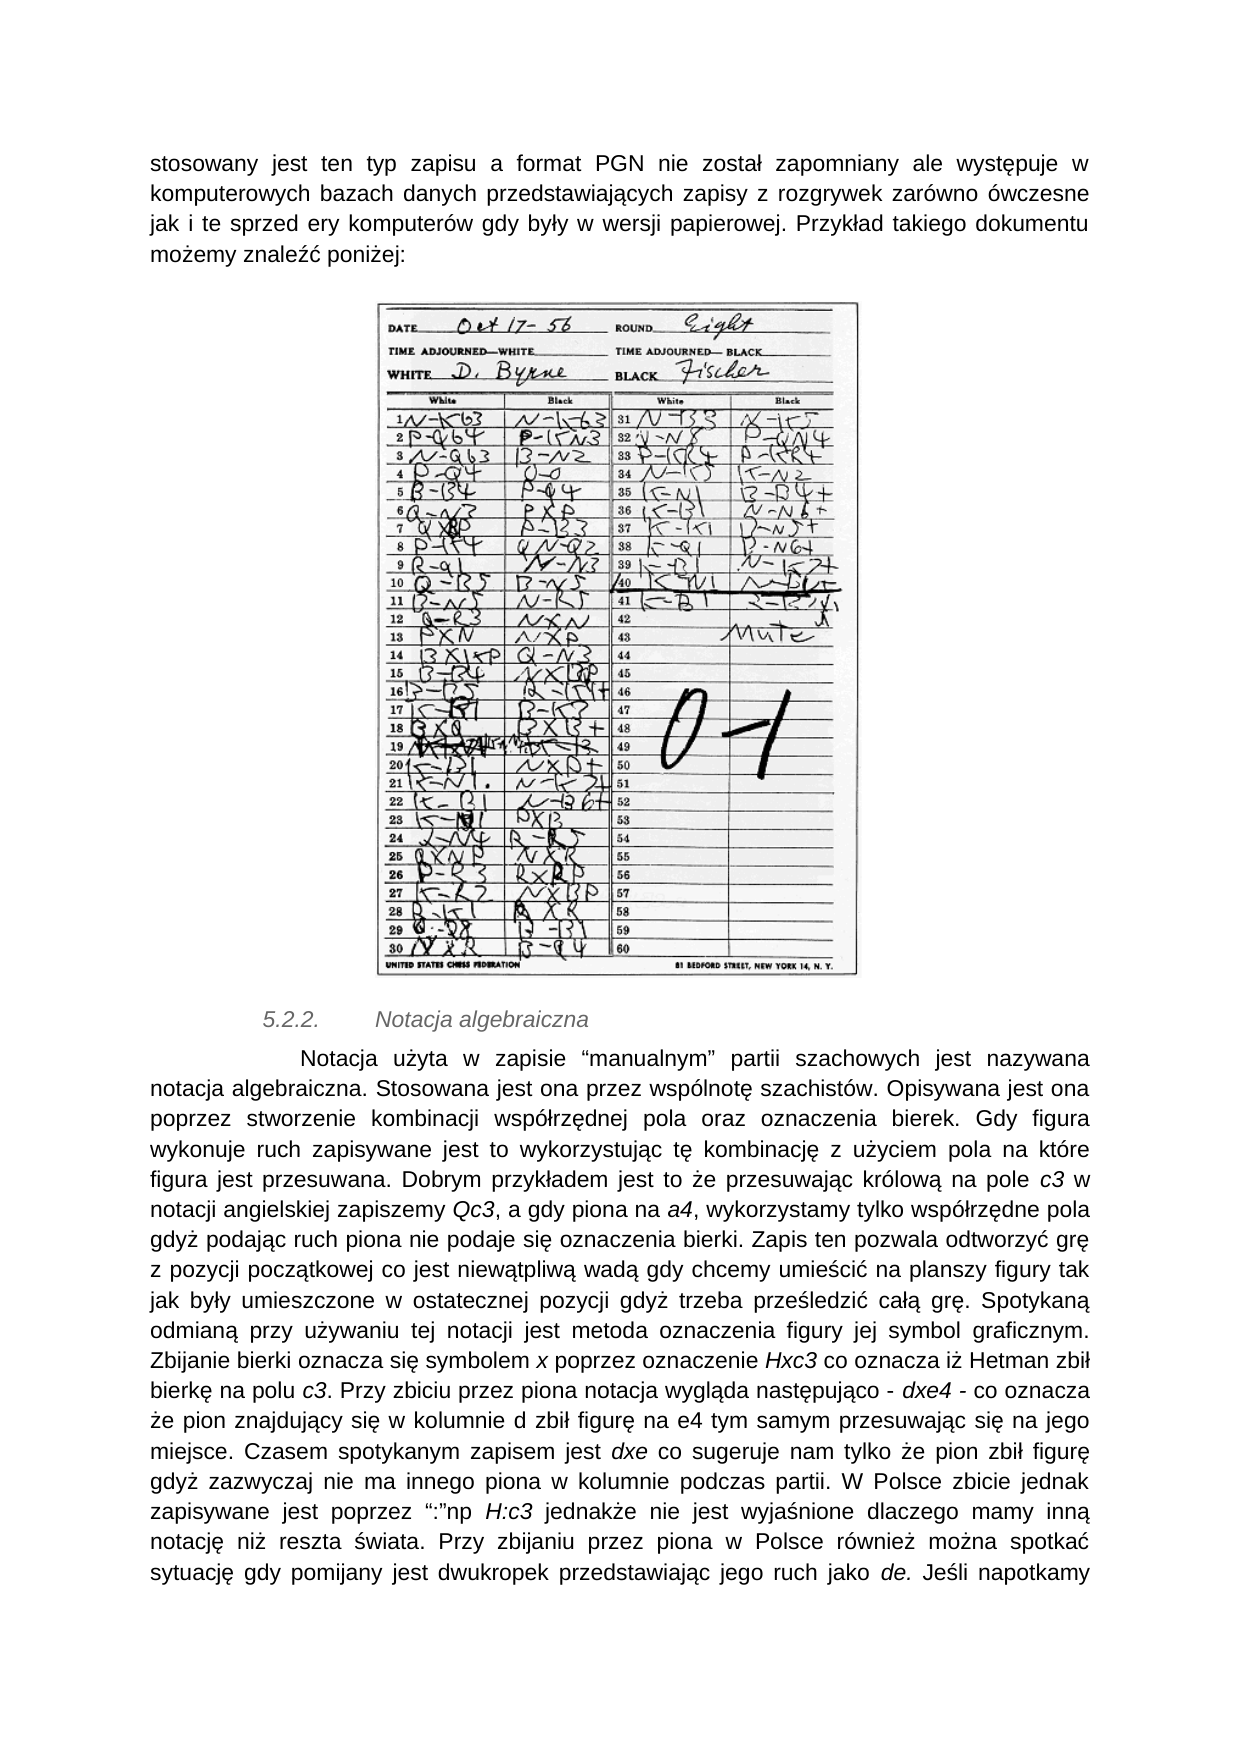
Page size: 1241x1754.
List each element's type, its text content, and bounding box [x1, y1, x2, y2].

picture [375, 301, 862, 978]
subtitle Notacja algebraiczna [262, 1006, 1090, 1033]
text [150, 1045, 1090, 1585]
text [150, 150, 1090, 267]
